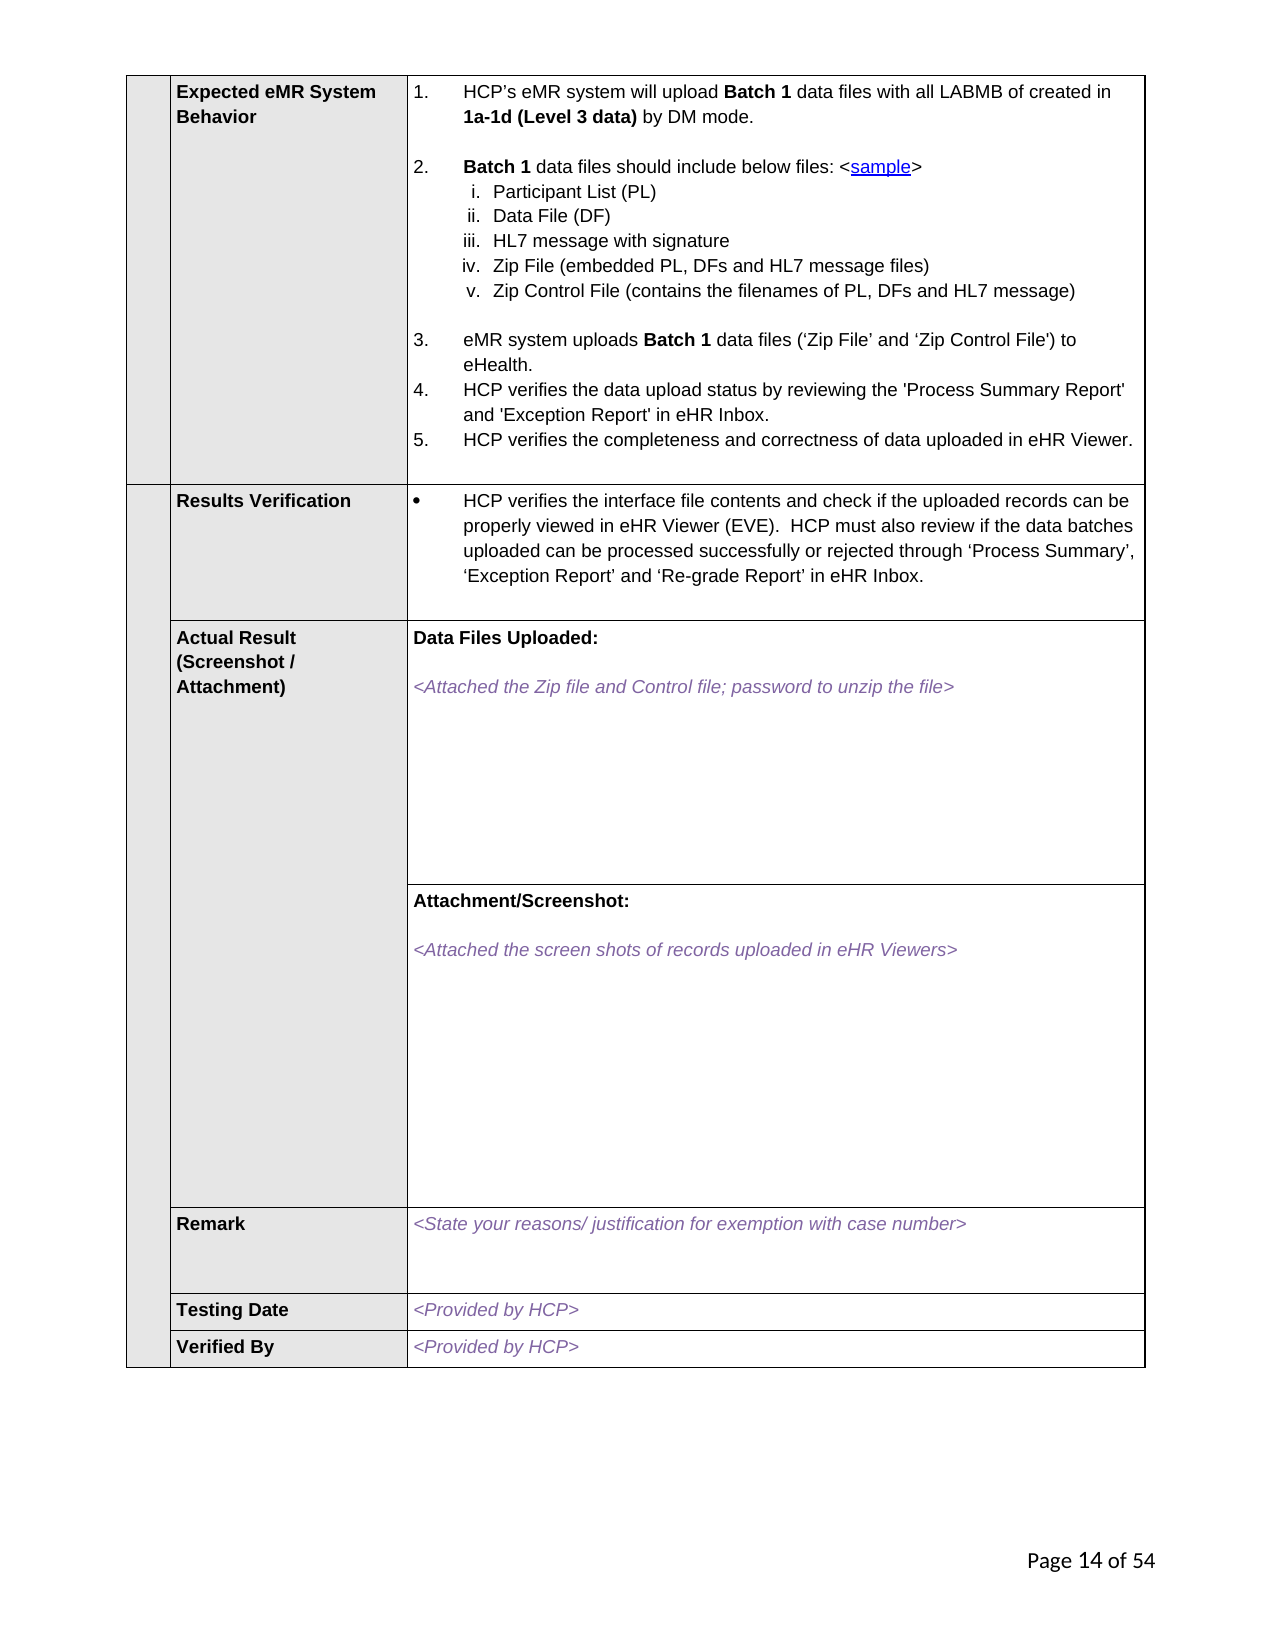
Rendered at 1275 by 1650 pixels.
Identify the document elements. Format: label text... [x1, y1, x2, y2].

table_cell [127, 485, 170, 1367]
table_cell HCP verifies the interface file contents and check if the uploaded records can be properly viewed in eHR Viewer (EVE). HCP must also review if the data batches uploaded can be processed successfully or rejected through ‘Process Summary’, ‘Exception Report’ and ‘Re-grade Report’ in eHR Inbox. [408, 485, 1144, 620]
table_cell Results Verification [171, 485, 407, 620]
table_cell <Provided by HCP> [408, 1294, 1144, 1330]
table_cell Verified By [171, 1331, 407, 1367]
table_cell HCP’s eMR system will upload Batch 1 data files with all LABMB of created in 1a-1d (Level 3 data) by DM mode. Batch 1 data files should include below files: <sample> Participant List (PL) Data File (DF) HL7 message with signature Zip File (embedded PL, DFs and HL7 message files) Zip Control File (contains the filenames of PL, DFs and HL7 message) eMR system uploads Batch 1 data files (‘Zip File’ and ‘Zip Control File') to eHealth. HCP verifies the data upload status by reviewing the 'Process Summary Report' and 'Exception Report' in eHR Inbox. HCP verifies the completeness and correctness of data uploaded in eHR Viewer. [408, 76, 1144, 484]
table_cell Actual Result (Screenshot / Attachment) [171, 621, 407, 1207]
table_cell Expected eMR System Behavior [171, 76, 407, 484]
table_cell <Provided by HCP> [408, 1331, 1144, 1367]
table_cell <State your reasons/ justification for exemption with case number> [408, 1208, 1144, 1293]
table_cell Data Files Uploaded: <Attached the Zip file and Control file; password to unzip the file> [408, 621, 1144, 883]
table_cell Attachment/Screenshot: <Attached the screen shots of records uploaded in eHR Viewers> [408, 885, 1144, 1207]
table_cell Testing Date [171, 1294, 407, 1330]
table_cell [127, 76, 170, 484]
table_cell Remark [171, 1208, 407, 1293]
